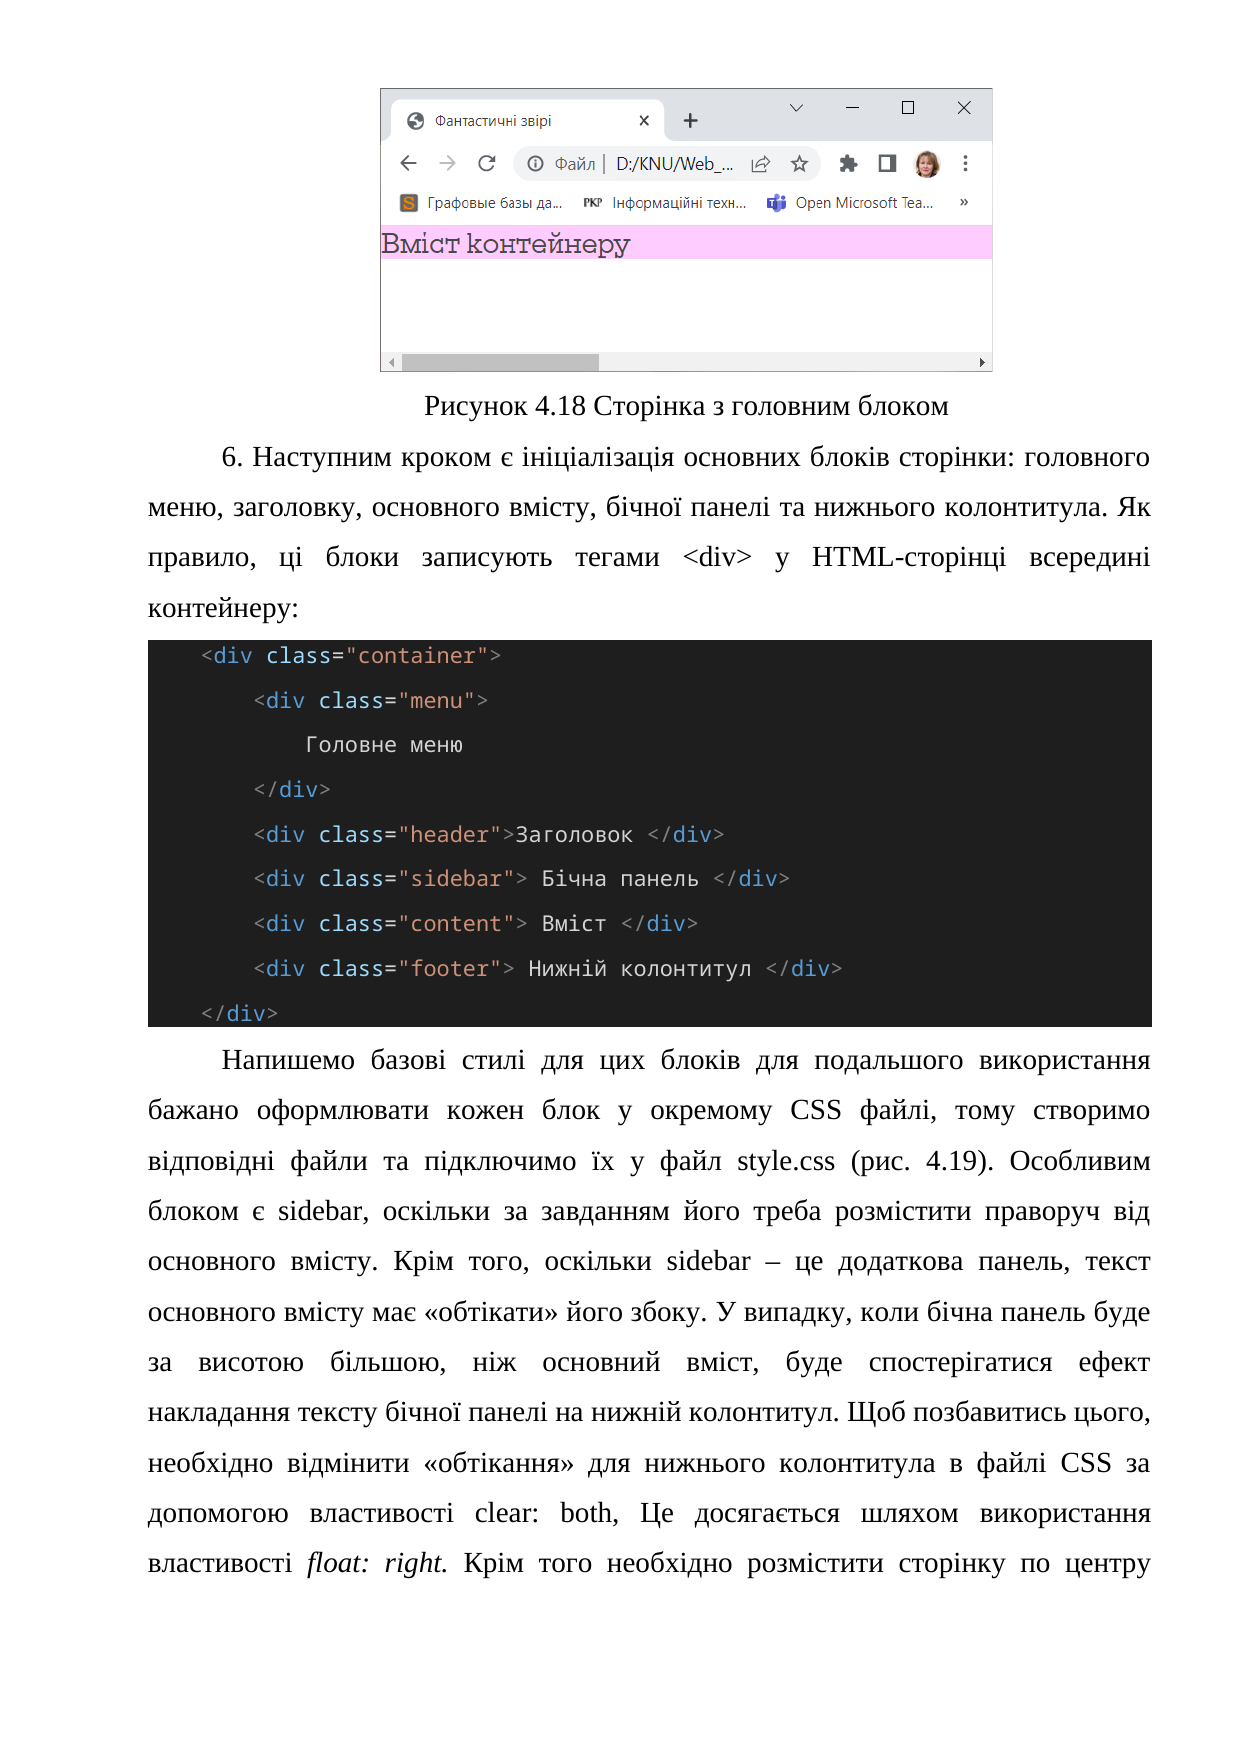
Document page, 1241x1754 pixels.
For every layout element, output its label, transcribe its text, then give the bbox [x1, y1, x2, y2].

text 6. Наступним кроком є ініціалізація основних блоків сторінки: головного меню, заголовку, основного вмісту, бічної панелі та нижнього колонтитула. Як правило, ці блоки записують тегами <div> у HTML-сторінці всередині контейнеру: [148, 439, 1152, 623]
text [148, 1042, 1152, 1579]
text <div class="footer"> Нижній колонтитул </div> [148, 953, 1152, 983]
text </div> [148, 997, 1152, 1027]
picture [380, 88, 993, 372]
text <div class="content"> Вміст </div> [148, 908, 1152, 938]
text <div class="container"> [148, 640, 1152, 670]
text Головне меню [148, 729, 1152, 759]
text Рисунок 4.18 Сторінка з головним блоком [221, 388, 1152, 422]
text </div> [148, 774, 1152, 804]
text <div class="header">Заголовок </div> [148, 819, 1152, 848]
text <div class="menu"> [148, 685, 1152, 714]
text <div class="sidebar"> Бічна панель </div> [148, 863, 1152, 893]
